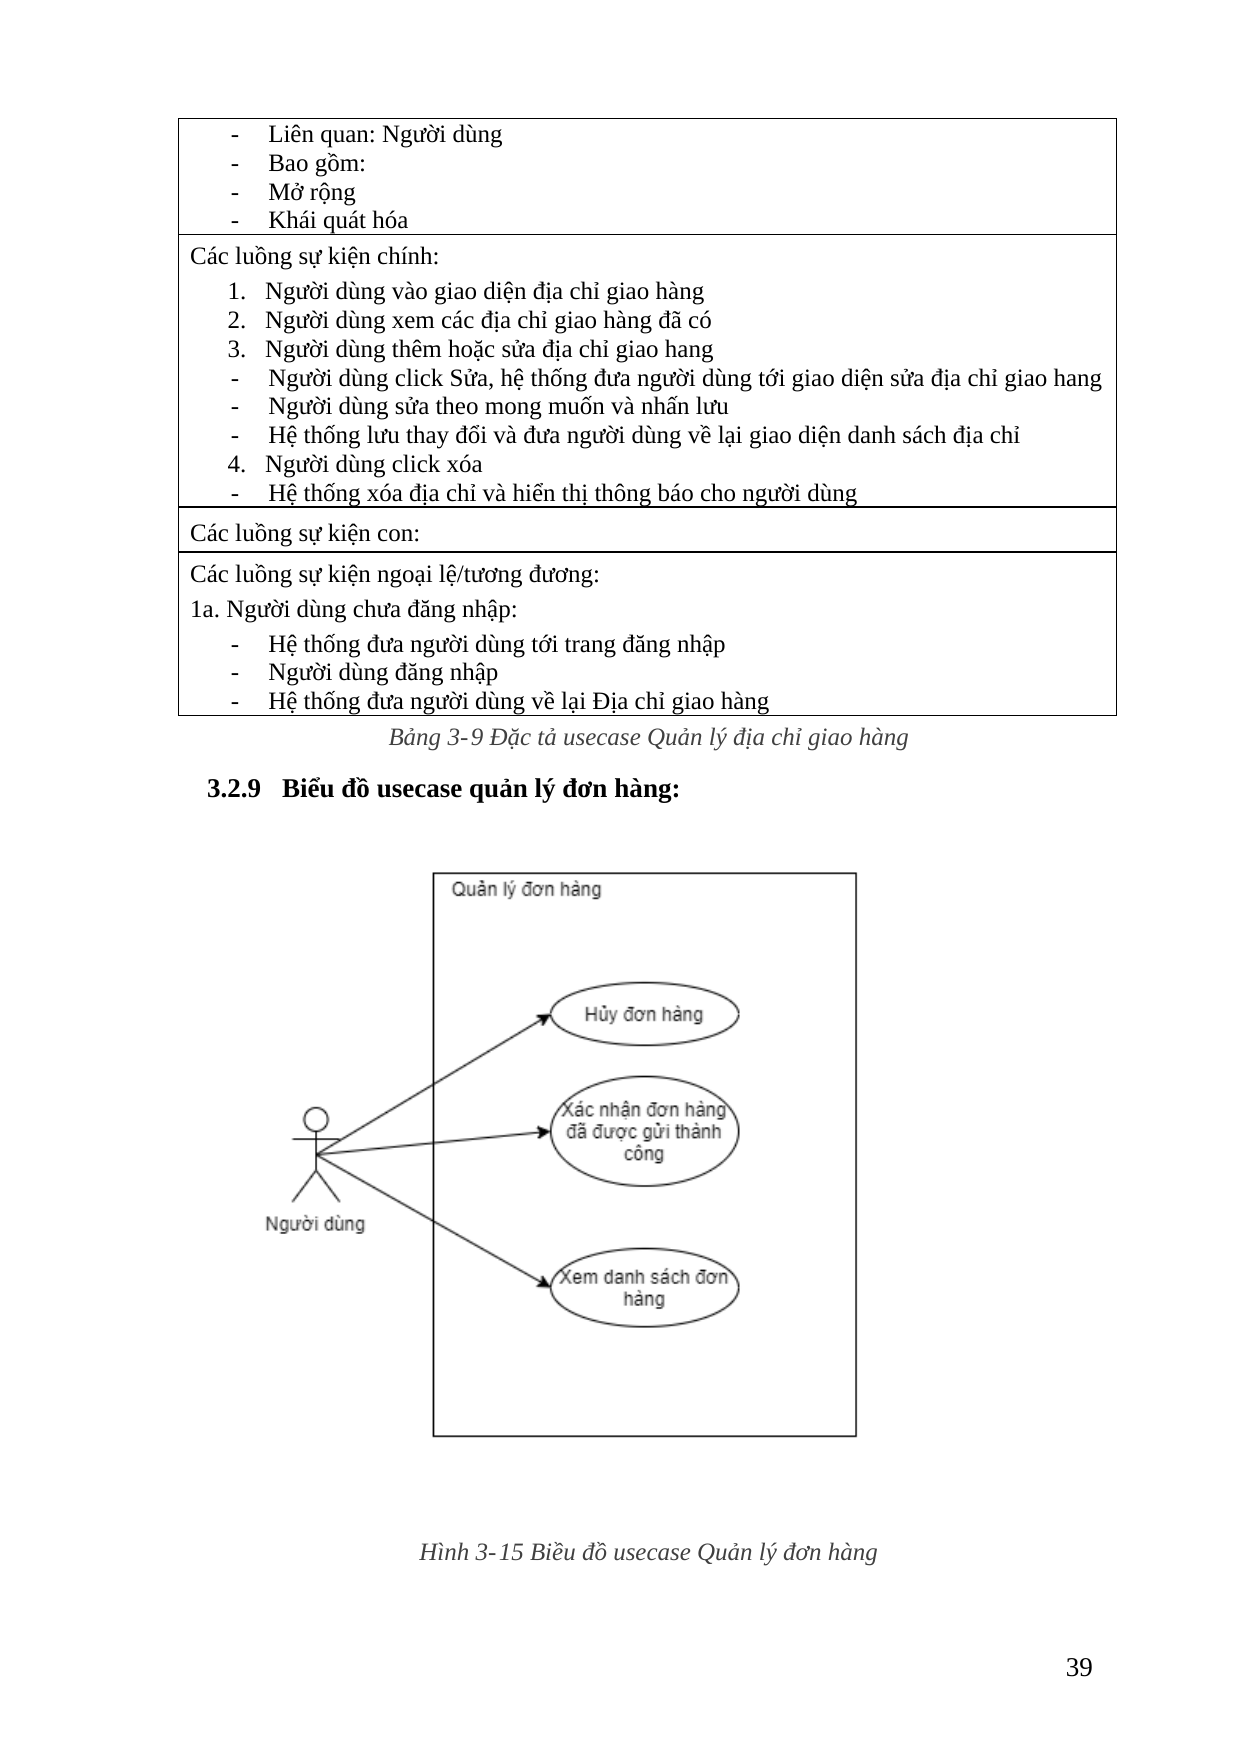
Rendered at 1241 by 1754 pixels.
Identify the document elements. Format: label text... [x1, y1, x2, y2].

text Bảng 3-9 Đặc tả usecase Quản lý địa chỉ giao hàng [207, 722, 1092, 751]
table_cell Các luồng sự kiện chính: Người dùng vào giao diện địa chỉ giao hàng Người dùng xem các địa chỉ giao hàng đã có Người dùng thêm hoặc sửa địa chỉ giao hang Người dùng click Sửa, hệ thống đưa người dùng tới giao diện sửa địa chỉ giao hang Người dùng sửa theo mong muốn và nhấn lưu Hệ thống lưu thay đổi và đưa người dùng về lại giao diện danh sách địa chỉ Người dùng click xóa Hệ thống xóa địa chỉ và hiển thị thông báo cho người dùng [179, 235, 1116, 506]
picture [206, 818, 998, 1528]
subtitle Biểu đồ usecase quản lý đơn hàng: [207, 772, 1092, 803]
table_cell Các luồng sự kiện ngoại lệ/tương đương: 1a. Người dùng chưa đăng nhập: Hệ thống đưa người dùng tới trang đăng nhập Người dùng đăng nhập Hệ thống đưa người dùng về lại Địa chỉ giao hàng [179, 553, 1116, 715]
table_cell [179, 119, 1116, 234]
table_cell Các luồng sự kiện con: [179, 508, 1116, 551]
